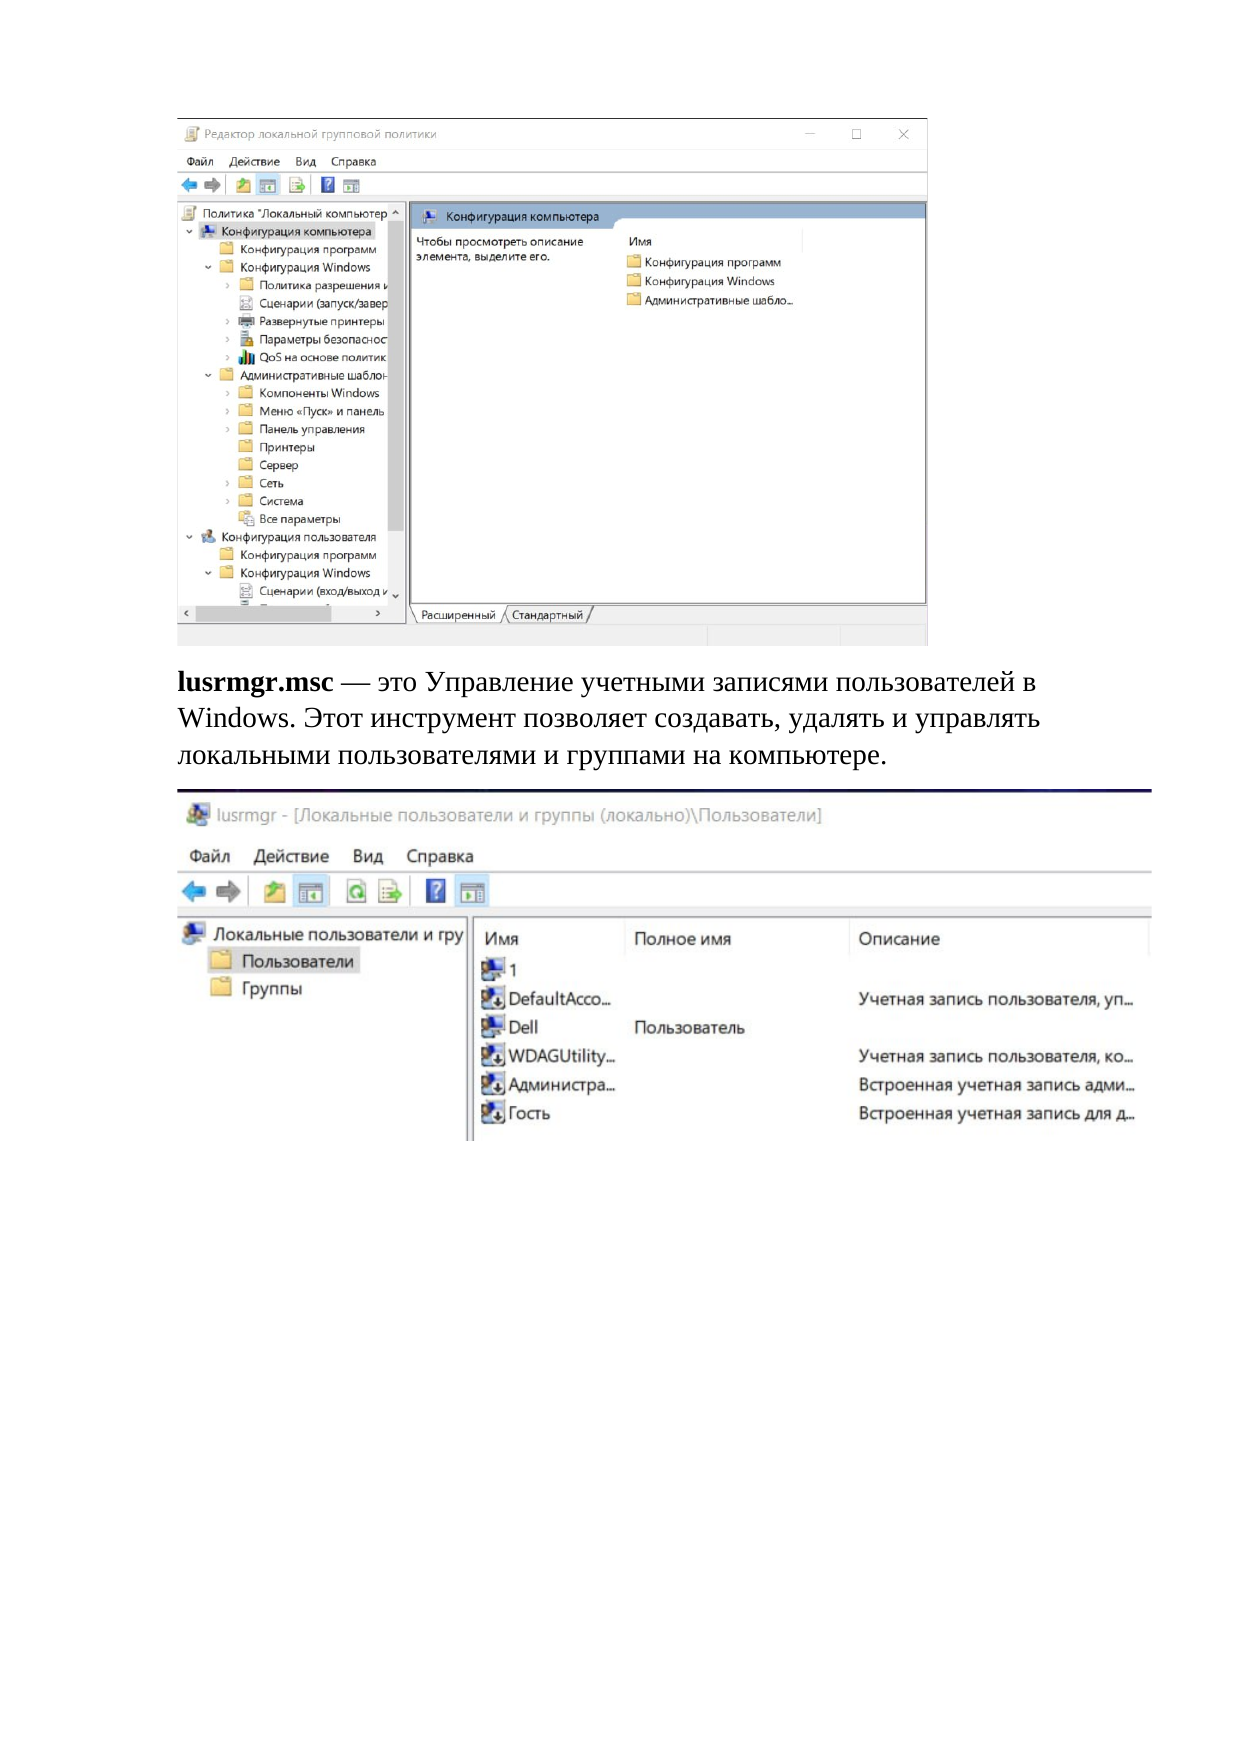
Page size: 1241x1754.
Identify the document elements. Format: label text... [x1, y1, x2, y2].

text lusrmgr.msc — это Управление учетными записями пользователей в Windows. Этот инструмент позволяет создавать, удалять и управлять локальными пользователями и группами на компьютере. [177, 664, 1152, 770]
picture [177, 789, 1152, 1141]
picture [177, 118, 928, 646]
